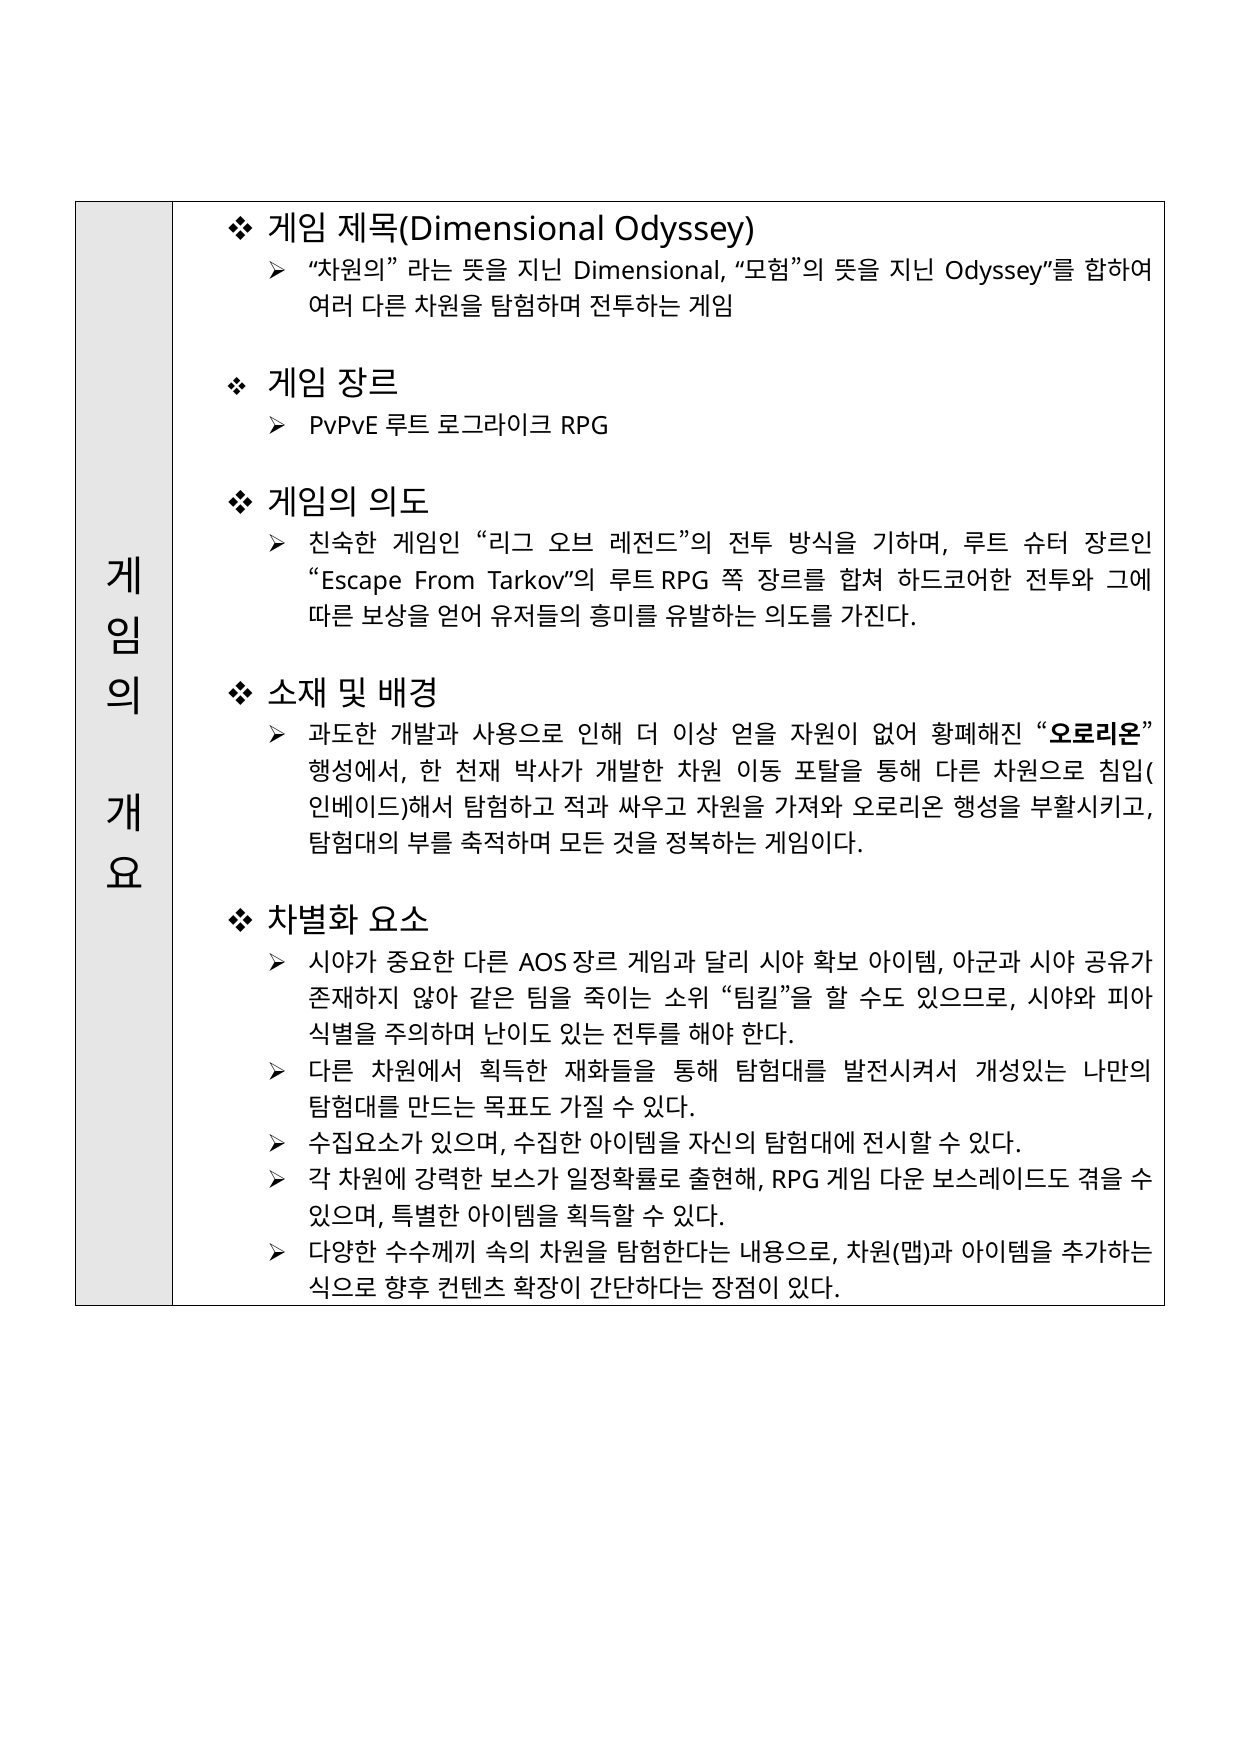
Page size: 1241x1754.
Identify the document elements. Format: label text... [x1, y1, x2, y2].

table_cell 게 임 의 개 요 [76, 202, 172, 1305]
table_cell 게임 제목(Dimensional Odyssey) “차원의” 라는 뜻을 지닌 Dimensional, “모험”의 뜻을 지닌 Odyssey”를 합하여 여러 다른 차원을 탐험하며 전투하는 게임 게임 장르 PvPvE 루트 로그라이크 RPG 게임의 의도 친숙한 게임인 “리그 오브 레전드”의 전투 방식을 기하며, 루트 슈터 장르인 “Escape From Tarkov”의 루트RPG 쪽 장르를 합쳐 하드코어한 전투와 그에 따른 보상을 얻어 유저들의 흥미를 유발하는 의도를 가진다. 소재 및 배경 과도한 개발과 사용으로 인해 더 이상 얻을 자원이 없어 황폐해진 “오로리온” 행성에서, 한 천재 박사가 개발한 차원 이동 포탈을 통해 다른 차원으로 침입(인베이드)해서 탐험하고 적과 싸우고 자원을 가져와 오로리온 행성을 부활시키고, 탐험대의 부를 축적하며 모든 것을 정복하는 게임이다. 차별화 요소 시야가 중요한 다른 AOS장르 게임과 달리 시야 확보 아이템, 아군과 시야 공유가 존재하지 않아 같은 팀을 죽이는 소위 “팀킬”을 할 수도 있으므로, 시야와 피아 식별을 주의하며 난이도 있는 전투를 해야 한다. 다른 차원에서 획득한 재화들을 통해 탐험대를 발전시켜서 개성있는 나만의 탐험대를 만드는 목표도 가질 수 있다. 수집요소가 있으며, 수집한 아이템을 자신의 탐험대에 전시할 수 있다. 각 차원에 강력한 보스가 일정확률로 출현해, RPG 게임 다운 보스레이드도 겪을 수 있으며, 특별한 아이템을 획득할 수 있다. 다양한 수수께끼 속의 차원을 탐험한다는 내용으로, 차원(맵)과 아이템을 추가하는 식으로 향후 컨텐츠 확장이 간단하다는 장점이 있다. [173, 202, 1164, 1305]
